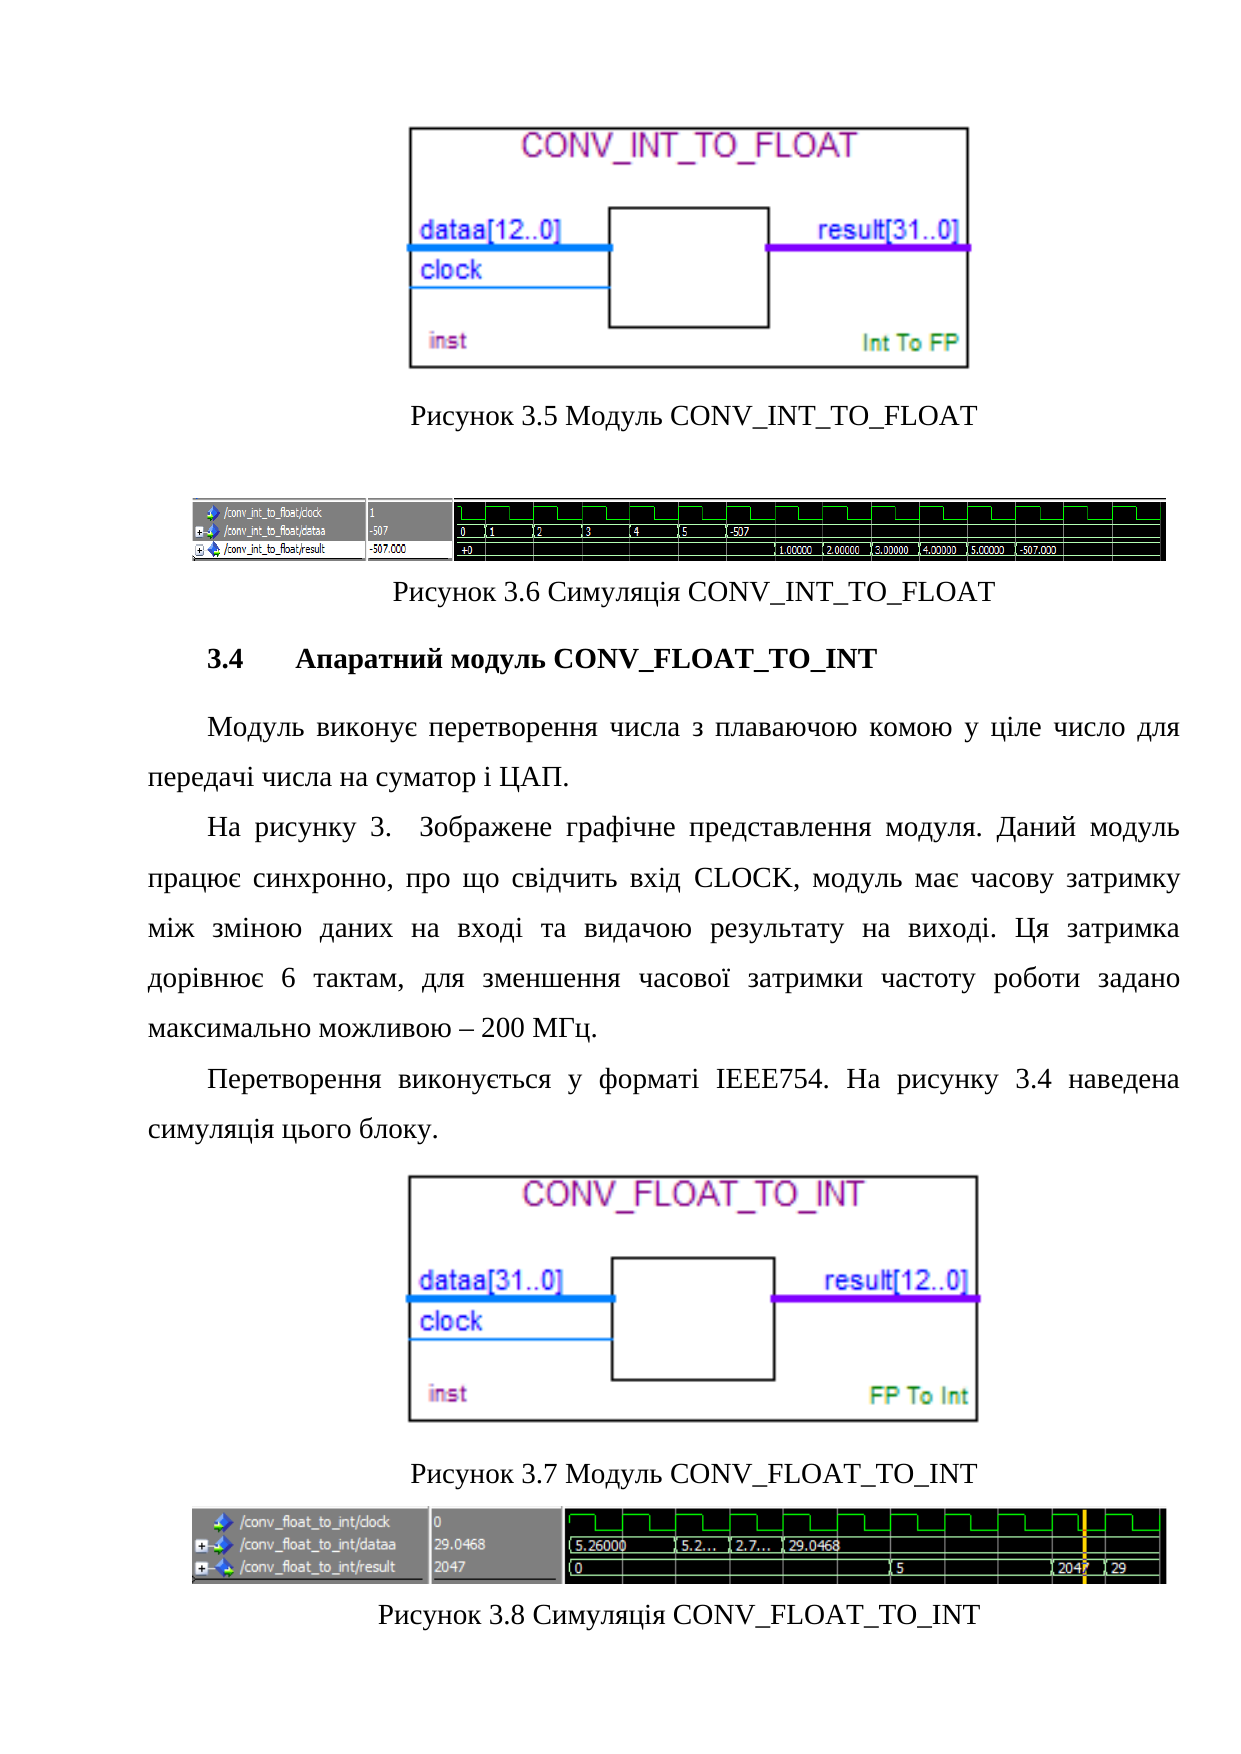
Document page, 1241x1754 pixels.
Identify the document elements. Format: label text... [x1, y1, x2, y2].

list Рисунок 3.6 Симуляція CONV_INT_TO_FLOAT [148, 574, 1181, 608]
picture [192, 1506, 1167, 1584]
list Модуль виконує перетворення числа з плаваючою комою у ціле число для передачі числа на суматор і ЦАП. [148, 709, 1181, 793]
picture [406, 118, 982, 384]
list На рисунку 3. Зображене графічне представлення модуля. Даний модуль працює синхронно, про що свідчить вхід CLOCK, модуль має часову затримку між зміною даних на вході та видачою результату на виході. Ця затримка дорівнює 6 тактам, для зменшення часової затримки частоту роботи задано максимально можливою – 200 МГц. [148, 809, 1181, 1044]
list Рисунок 3.8 Симуляція CONV_FLOAT_TO_INT [118, 1597, 1181, 1631]
list Рисунок 3.5 Модуль CONV_INT_TO_FLOAT [148, 398, 1181, 431]
list Рисунок 3.7 Модуль CONV_FLOAT_TO_INT [148, 1457, 1181, 1490]
list Перетворення виконується у форматі IEEE754. На рисунку 3.4 наведена симуляція цього блоку. [148, 1061, 1181, 1145]
list Апаратний модуль CONV_FLOAT_TO_INT [148, 642, 1181, 675]
picture [399, 1161, 989, 1443]
picture [192, 498, 1166, 561]
